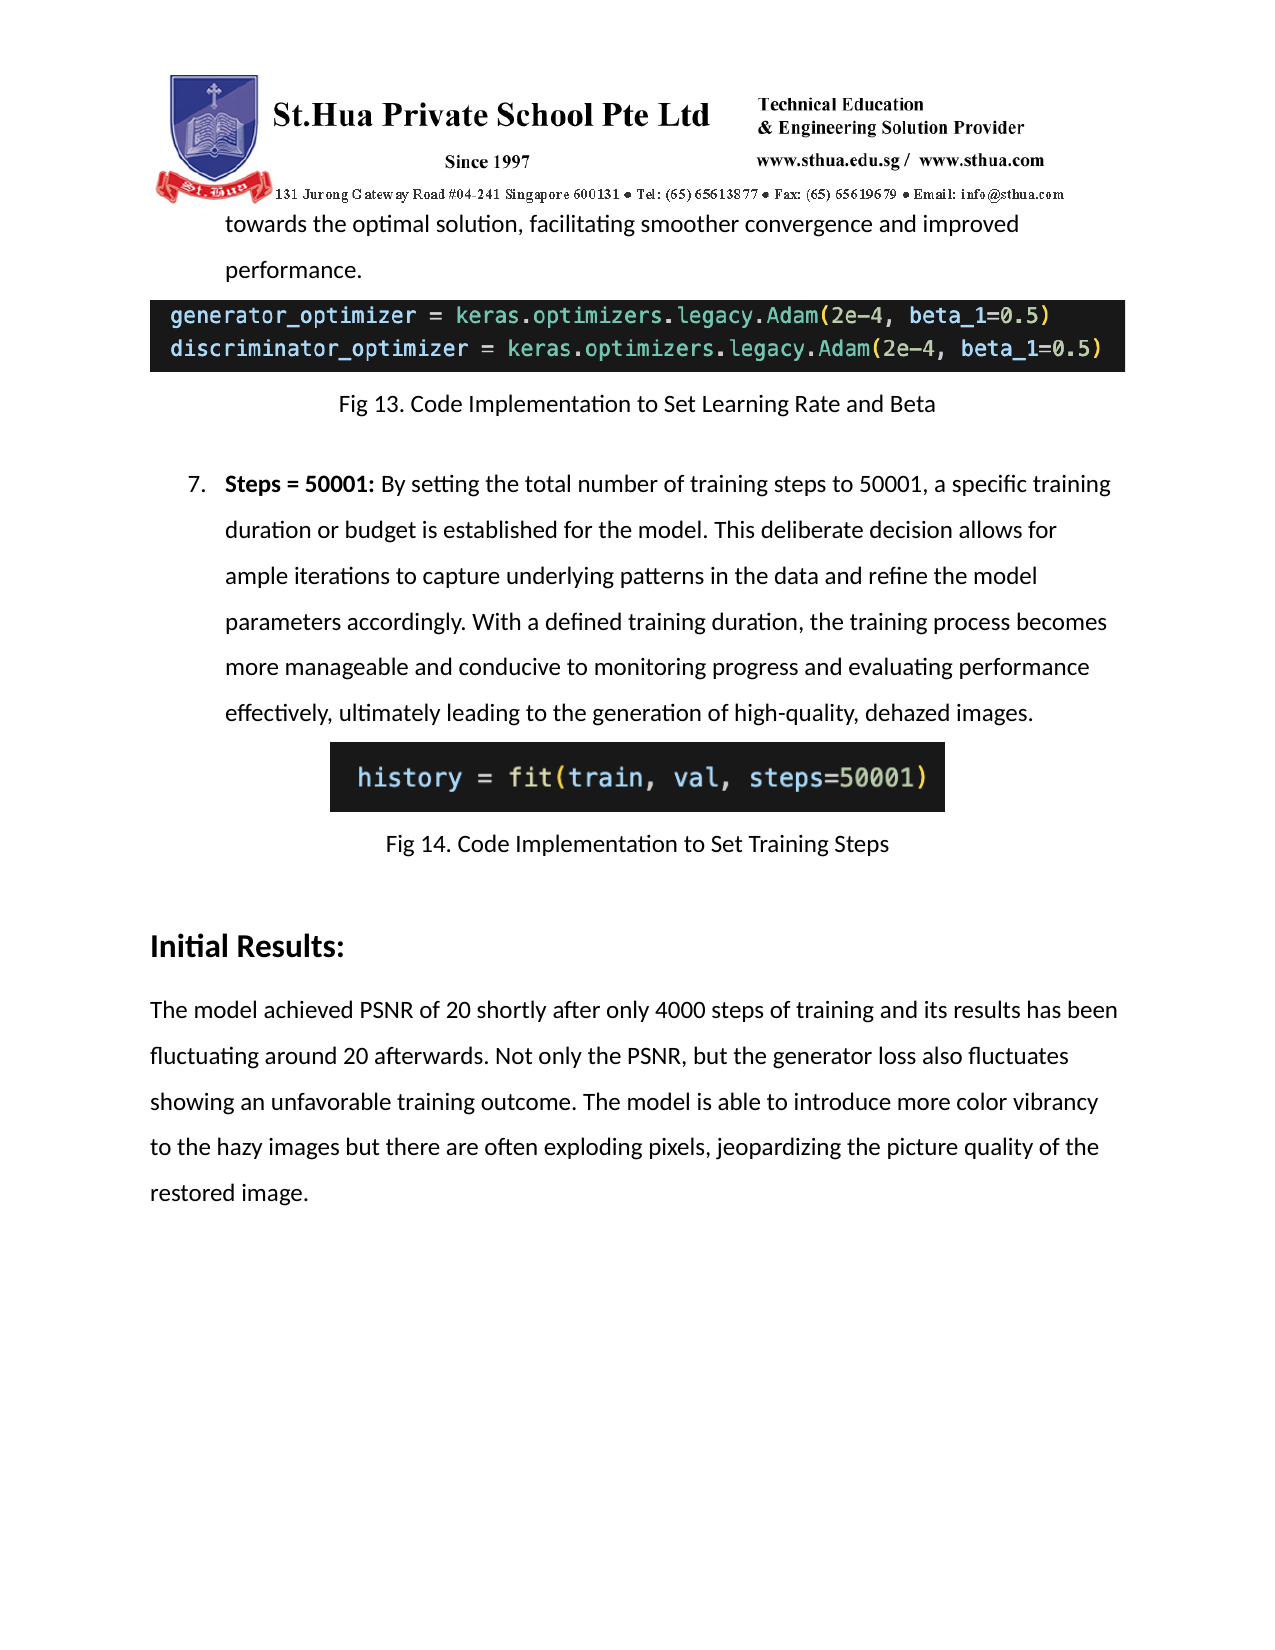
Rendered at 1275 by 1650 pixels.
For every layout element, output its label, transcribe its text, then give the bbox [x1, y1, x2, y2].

picture [150, 75, 1078, 209]
subtitle Initial Results: [150, 925, 1125, 966]
text The model achieved PSNR of 20 shortly after only 4000 steps of training and its results has been fluctuating around 20 afterwards. Not only the PSNR, but the generator loss also fluctuates showing an unfavorable training outcome. The model is able to introduce more color vibrancy to the hazy images but there are often exploding pixels, jeopardizing the picture quality of the restored image. [150, 994, 1125, 1208]
list Steps = 50001: By setting the total number of training steps to 50001, a specific training duration or budget is established for the model. This deliberate decision allows for ample iterations to capture underlying patterns in the data and refine the model parameters accordingly. With a defined training duration, the training process becomes more manageable and conducive to monitoring progress and evaluating performance effectively, ultimately leading to the generation of high-quality, dehazed images. [187, 468, 1125, 728]
picture [150, 300, 1125, 372]
text Fig 14. Code Implementation to Set Training Steps [150, 828, 1125, 859]
picture [330, 742, 945, 812]
text Fig 13. Code Implementation to Set Learning Rate and Beta [150, 389, 1125, 419]
